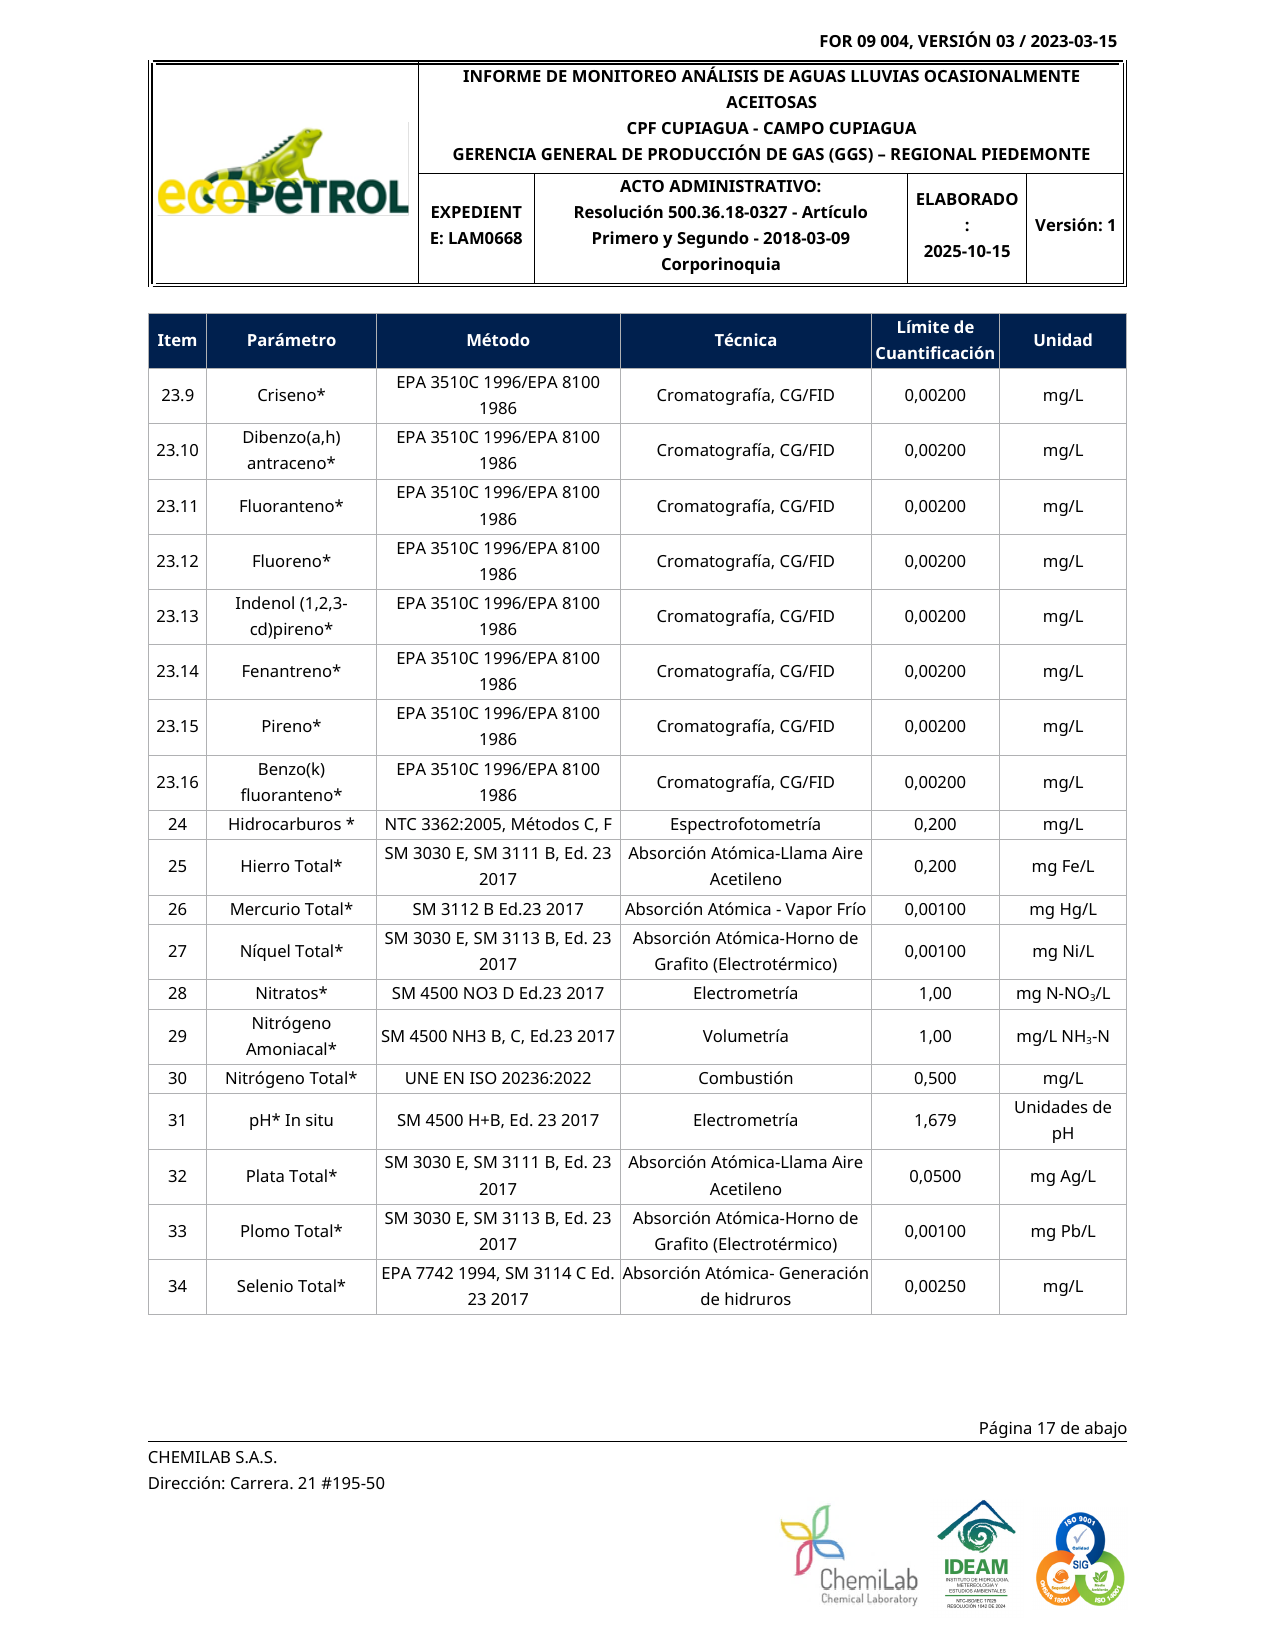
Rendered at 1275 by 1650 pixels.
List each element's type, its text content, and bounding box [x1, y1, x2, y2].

table_cell Fenantreno* [207, 645, 376, 699]
table_cell mg Hg/L [1000, 896, 1126, 924]
table_cell mg/L [1000, 535, 1126, 589]
table_cell mg/L [1000, 369, 1126, 423]
table_cell EPA 3510C 1996/EPA 8100 1986 [377, 700, 620, 754]
table_cell Cromatografía, CG/FID [621, 480, 871, 534]
table_cell Fluoranteno* [207, 480, 376, 534]
table_cell Selenio Total* [207, 1260, 376, 1314]
table_cell Volumetría [621, 1010, 871, 1064]
table_cell Absorción Atómica-Horno de Grafito (Electrotérmico) [621, 925, 871, 979]
table_header Técnica [621, 314, 871, 368]
table_cell 0,00200 [872, 369, 999, 423]
table_cell EPA 3510C 1996/EPA 8100 1986 [377, 535, 620, 589]
table_header Unidad [1000, 314, 1126, 368]
picture [157, 122, 411, 218]
table_cell 23.13 [149, 590, 206, 644]
table_cell mg/L NH3-N [1000, 1010, 1126, 1064]
table_cell Espectrofotometría [621, 811, 871, 839]
table_header Parámetro [207, 314, 376, 368]
table_header Método [377, 314, 620, 368]
table_cell SM 3030 E, SM 3113 B, Ed. 23 2017 [377, 925, 620, 979]
table_cell UNE EN ISO 20236:2022 [377, 1065, 620, 1093]
table_cell EPA 3510C 1996/EPA 8100 1986 [377, 369, 620, 423]
table_cell Absorción Atómica-Horno de Grafito (Electrotérmico) [621, 1205, 871, 1259]
table_cell Cromatografía, CG/FID [621, 369, 871, 423]
table_cell Combustión [621, 1065, 871, 1093]
table_cell Absorción Atómica-Llama Aire Acetileno [621, 1150, 871, 1204]
table_cell 34 [149, 1260, 206, 1314]
picture [1032, 1507, 1128, 1610]
table_cell Plata Total* [207, 1150, 376, 1204]
table_cell 0,00200 [872, 756, 999, 810]
table_cell 30 [149, 1065, 206, 1093]
table_cell 32 [149, 1150, 206, 1204]
table_cell 28 [149, 980, 206, 1009]
table_cell 0,00200 [872, 535, 999, 589]
table_cell mg/L [1000, 756, 1126, 810]
table_cell Absorción Atómica- Generación de hidruros [621, 1260, 871, 1314]
table_cell SM 4500 H+B, Ed. 23 2017 [377, 1094, 620, 1148]
table_cell 1,679 [872, 1094, 999, 1148]
table_cell 31 [149, 1094, 206, 1148]
table_cell Pireno* [207, 700, 376, 754]
table_cell 0,00200 [872, 424, 999, 478]
table_cell Cromatografía, CG/FID [621, 756, 871, 810]
table_cell 0,00100 [872, 1205, 999, 1259]
table_cell 0,200 [872, 840, 999, 894]
table_cell Cromatografía, CG/FID [621, 535, 871, 589]
table_cell 26 [149, 896, 206, 924]
table_cell mg/L [1000, 1065, 1126, 1093]
table_cell Electrometría [621, 1094, 871, 1148]
table_cell 1,00 [872, 1010, 999, 1064]
table_header Item [149, 314, 206, 368]
table_cell Electrometría [621, 980, 871, 1009]
table_cell EPA 3510C 1996/EPA 8100 1986 [377, 756, 620, 810]
table_cell 1,00 [872, 980, 999, 1009]
table_cell Plomo Total* [207, 1205, 376, 1259]
table_cell 0,00100 [872, 896, 999, 924]
table_cell Nitrógeno Total* [207, 1065, 376, 1093]
table_cell mg Fe/L [1000, 840, 1126, 894]
table_cell 23.12 [149, 535, 206, 589]
table_cell SM 3030 E, SM 3111 B, Ed. 23 2017 [377, 840, 620, 894]
table_cell mg/L [1000, 645, 1126, 699]
table_cell 23.14 [149, 645, 206, 699]
table_cell 29 [149, 1010, 206, 1064]
table_cell 0,00200 [872, 590, 999, 644]
table_cell mg Pb/L [1000, 1205, 1126, 1259]
table_cell 0,200 [872, 811, 999, 839]
table_cell pH* In situ [207, 1094, 376, 1148]
table_cell 0,00200 [872, 645, 999, 699]
table_cell 24 [149, 811, 206, 839]
table_cell SM 4500 NO3 D Ed.23 2017 [377, 980, 620, 1009]
table_cell EPA 7742 1994, SM 3114 C Ed. 23 2017 [377, 1260, 620, 1314]
table_cell Nitratos* [207, 980, 376, 1009]
table_cell mg/L [1000, 424, 1126, 478]
table_cell mg N-NO3/L [1000, 980, 1126, 1009]
table_cell mg/L [1000, 1260, 1126, 1314]
table_cell Cromatografía, CG/FID [621, 700, 871, 754]
table_cell Mercurio Total* [207, 896, 376, 924]
table_cell Absorción Atómica-Llama Aire Acetileno [621, 840, 871, 894]
table_cell SM 3030 E, SM 3111 B, Ed. 23 2017 [377, 1150, 620, 1204]
table_cell Criseno* [207, 369, 376, 423]
table_cell Dibenzo(a,h) antraceno* [207, 424, 376, 478]
table_cell EPA 3510C 1996/EPA 8100 1986 [377, 590, 620, 644]
table_cell mg/L [1000, 700, 1126, 754]
table_cell 27 [149, 925, 206, 979]
table_cell Benzo(k) fluoranteno* [207, 756, 376, 810]
table_cell 0,00250 [872, 1260, 999, 1314]
table_cell Fluoreno* [207, 535, 376, 589]
table_cell mg Ag/L [1000, 1150, 1126, 1204]
table_header Límite de Cuantificación [872, 314, 999, 368]
picture [775, 1497, 1024, 1620]
table_cell Indenol (1,2,3-cd)pireno* [207, 590, 376, 644]
table_cell 23.11 [149, 480, 206, 534]
table_cell SM 4500 NH3 B, C, Ed.23 2017 [377, 1010, 620, 1064]
table_cell Cromatografía, CG/FID [621, 645, 871, 699]
table_cell SM 3112 B Ed.23 2017 [377, 896, 620, 924]
table_cell 0,00200 [872, 480, 999, 534]
table_cell NTC 3362:2005, Métodos C, F [377, 811, 620, 839]
table_cell 0,00100 [872, 925, 999, 979]
table_cell Níquel Total* [207, 925, 376, 979]
table_cell Absorción Atómica - Vapor Frío [621, 896, 871, 924]
table_cell Nitrógeno Amoniacal* [207, 1010, 376, 1064]
table_cell 25 [149, 840, 206, 894]
table_cell 0,0500 [872, 1150, 999, 1204]
table_cell EPA 3510C 1996/EPA 8100 1986 [377, 424, 620, 478]
table_cell Hidrocarburos * [207, 811, 376, 839]
table_cell mg/L [1000, 480, 1126, 534]
table_cell 23.16 [149, 756, 206, 810]
table_cell 33 [149, 1205, 206, 1259]
table_cell 23.10 [149, 424, 206, 478]
table_cell Hierro Total* [207, 840, 376, 894]
table_cell 0,500 [872, 1065, 999, 1093]
table_cell 23.9 [149, 369, 206, 423]
table_cell Cromatografía, CG/FID [621, 590, 871, 644]
table_cell mg/L [1000, 590, 1126, 644]
table_cell mg Ni/L [1000, 925, 1126, 979]
table_cell Unidades de pH [1000, 1094, 1126, 1148]
table_cell EPA 3510C 1996/EPA 8100 1986 [377, 480, 620, 534]
table_cell 0,00200 [872, 700, 999, 754]
table_cell EPA 3510C 1996/EPA 8100 1986 [377, 645, 620, 699]
table_cell SM 3030 E, SM 3113 B, Ed. 23 2017 [377, 1205, 620, 1259]
table_cell 23.15 [149, 700, 206, 754]
table_cell mg/L [1000, 811, 1126, 839]
table_cell Cromatografía, CG/FID [621, 424, 871, 478]
